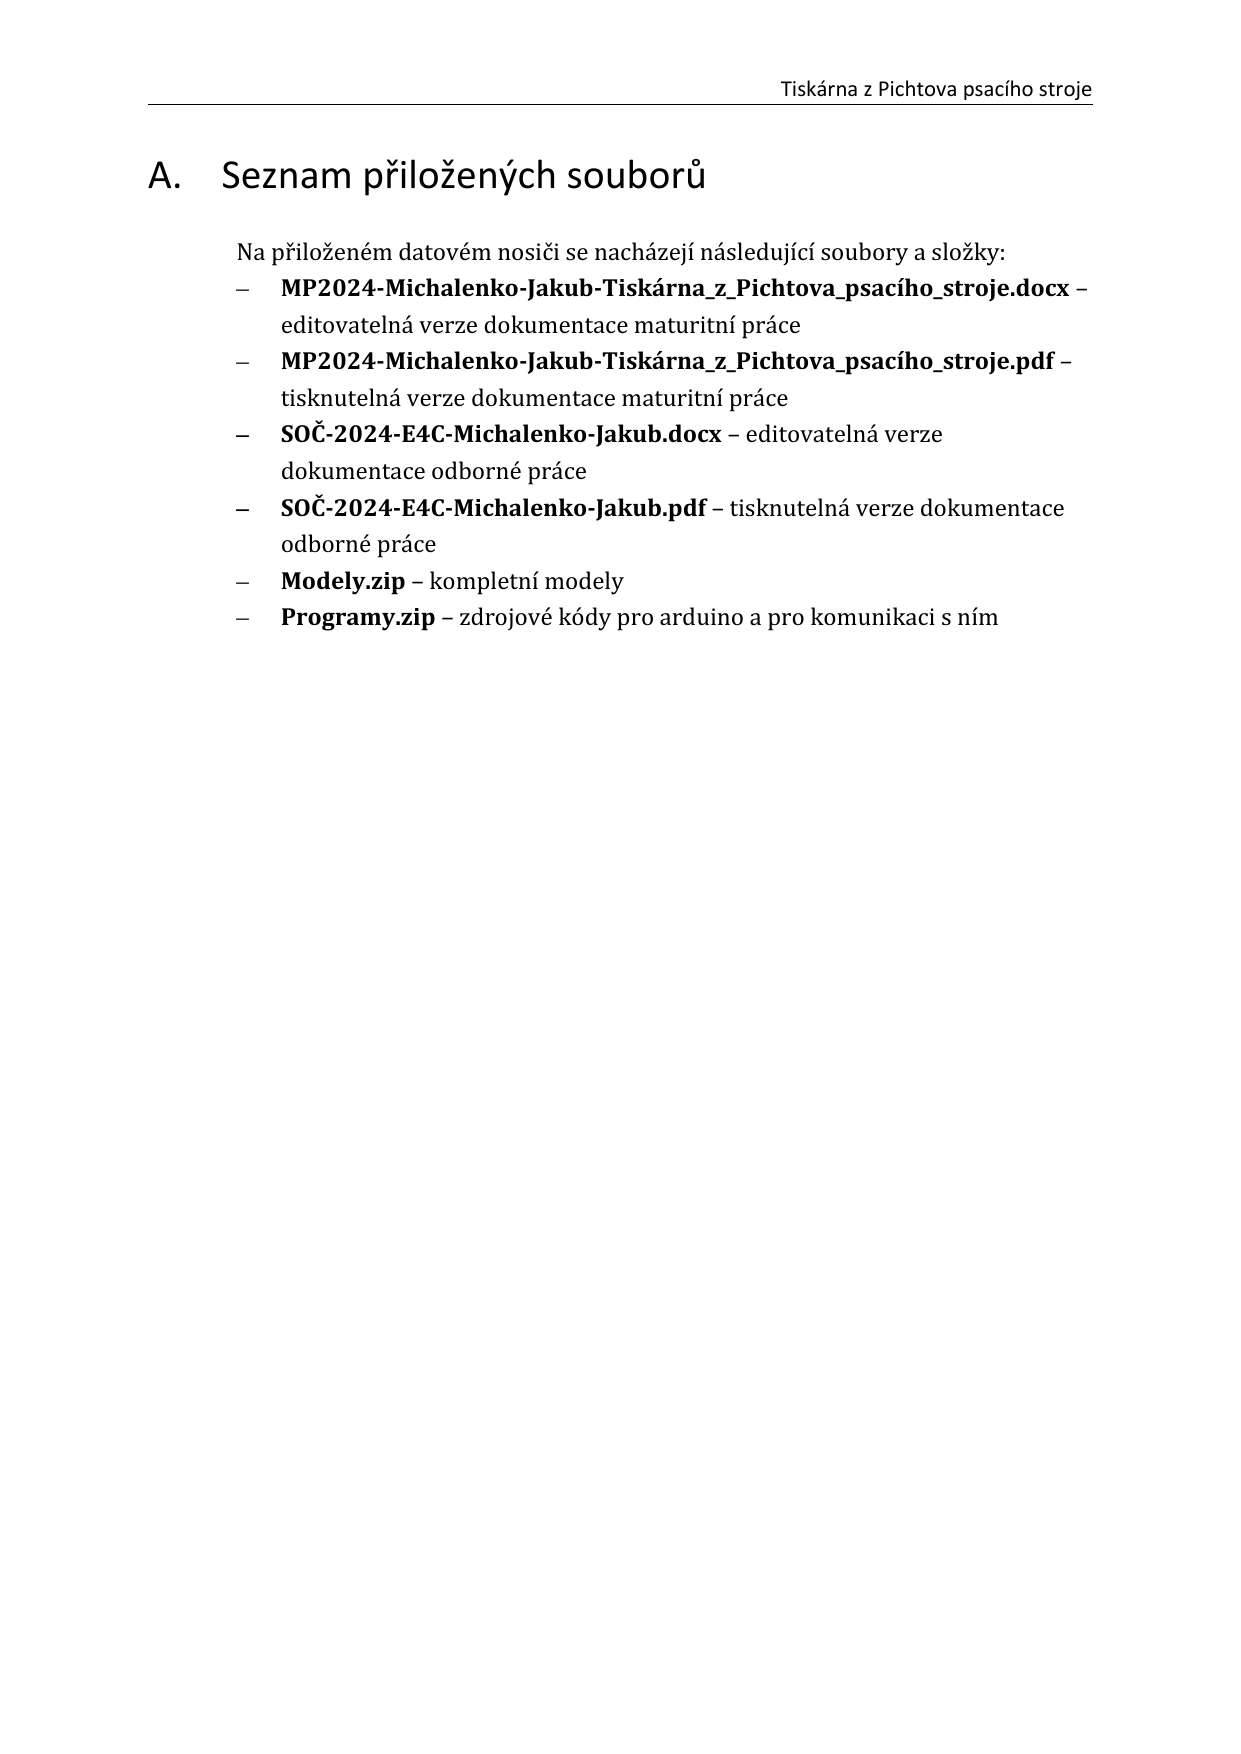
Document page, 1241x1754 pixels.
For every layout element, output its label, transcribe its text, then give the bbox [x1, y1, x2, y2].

list SOČ-2024-E4C-Michalenko-Jakub.pdf – tisknutelná verze dokumentace odborné práce [236, 492, 1093, 558]
list MP2024-Michalenko-Jakub-Tiskárna_z_Pichtova_psacího_stroje.pdf – tisknutelná verze dokumentace maturitní práce [236, 346, 1093, 412]
list Programy.zip – zdrojové kódy pro arduino a pro komunikaci s ním [236, 602, 1093, 631]
text Seznam přiložených souborů [148, 148, 1093, 198]
list SOČ-2024-E4C-Michalenko-Jakub.docx – editovatelná verze dokumentace odborné práce [236, 419, 1093, 485]
text Na přiloženém datovém nosiči se nacházejí následující soubory a složky: [148, 236, 1093, 266]
list Modely.zip – kompletní modely [236, 565, 1093, 595]
list MP2024-Michalenko-Jakub-Tiskárna_z_Pichtova_psacího_stroje.docx – editovatelná verze dokumentace maturitní práce [236, 273, 1093, 339]
